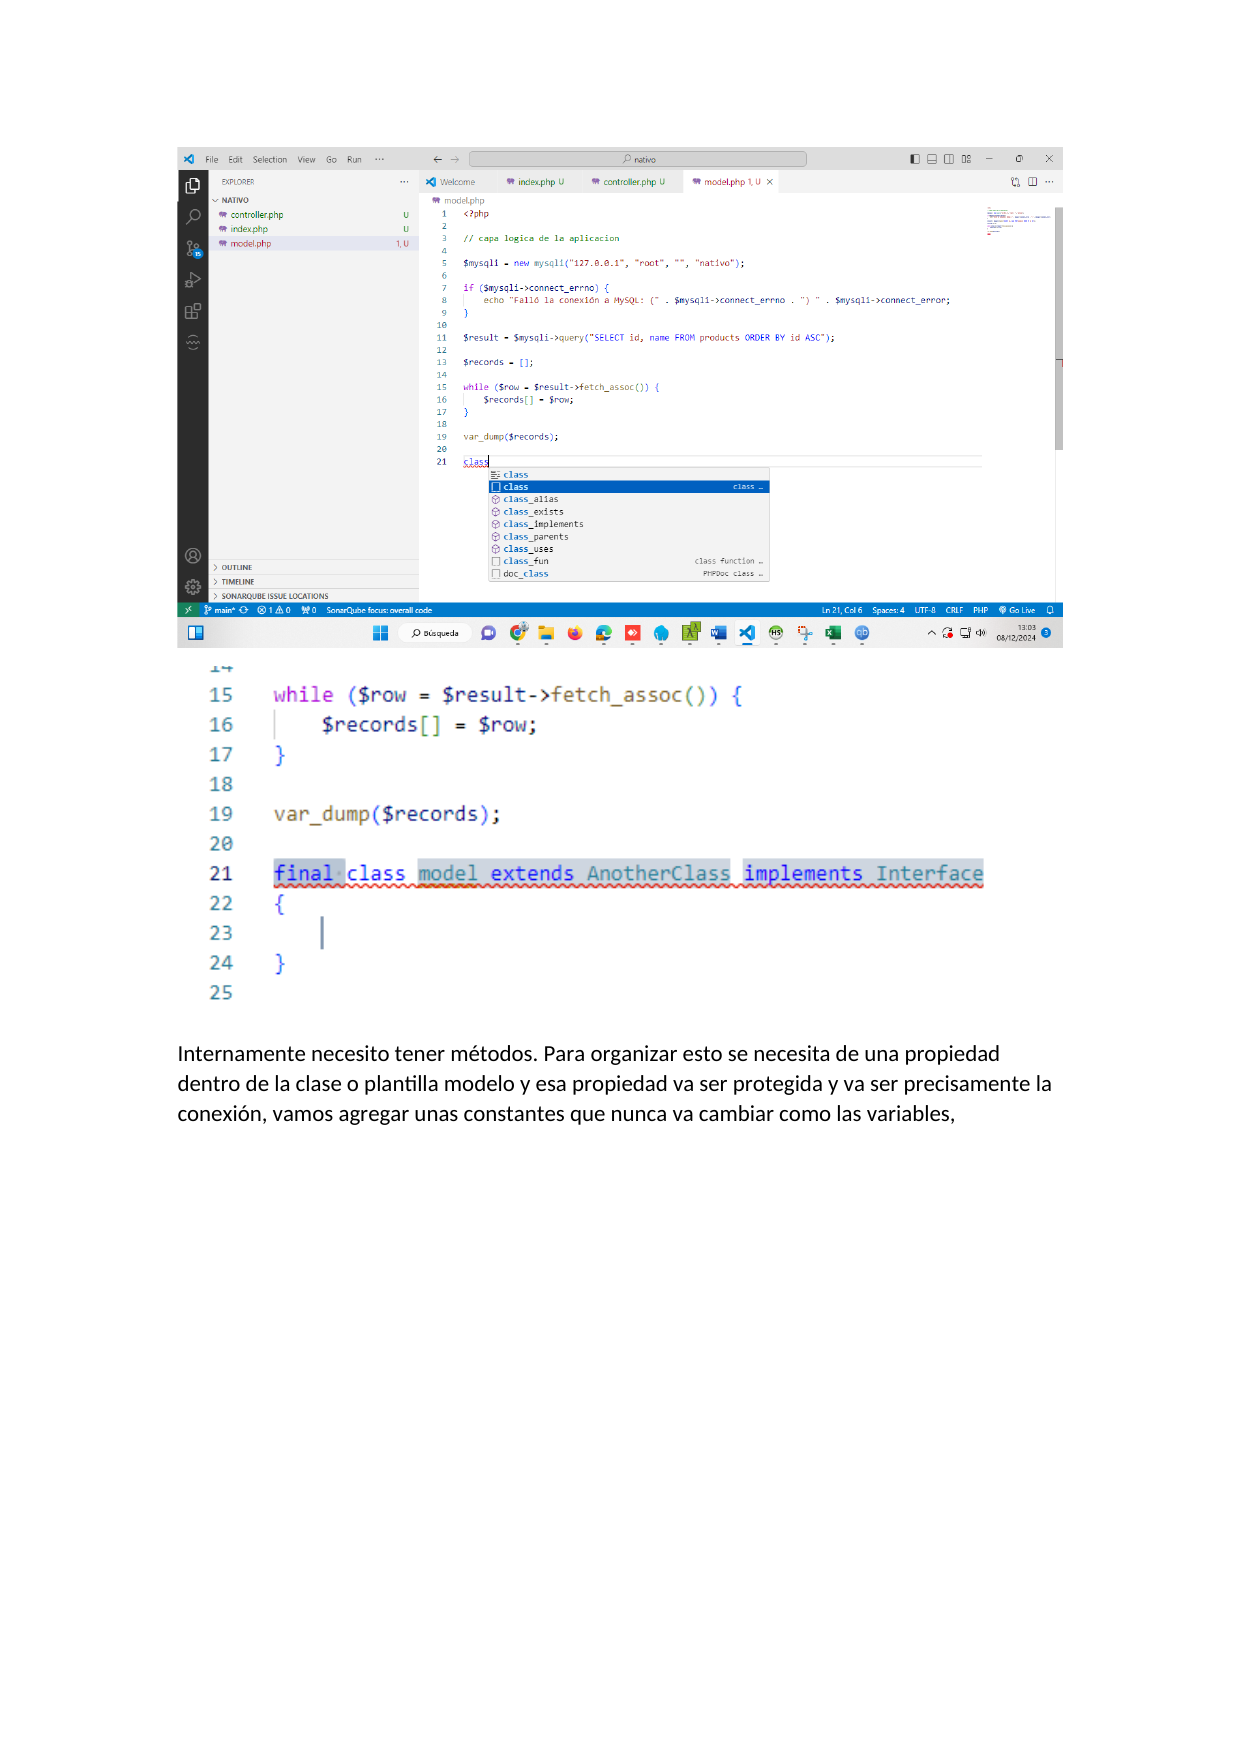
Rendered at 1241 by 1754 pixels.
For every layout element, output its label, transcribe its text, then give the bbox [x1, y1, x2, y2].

picture [177, 147, 1063, 648]
text Internamente necesito tener métodos. Para organizar esto se necesita de una propiedad dentro de la clase o plantilla modelo y esa propiedad va ser protegida y va ser precisamente la conexión, vamos agregar unas constantes que nunca va cambiar como las variables, [177, 1039, 1063, 1127]
picture [177, 666, 1023, 1020]
